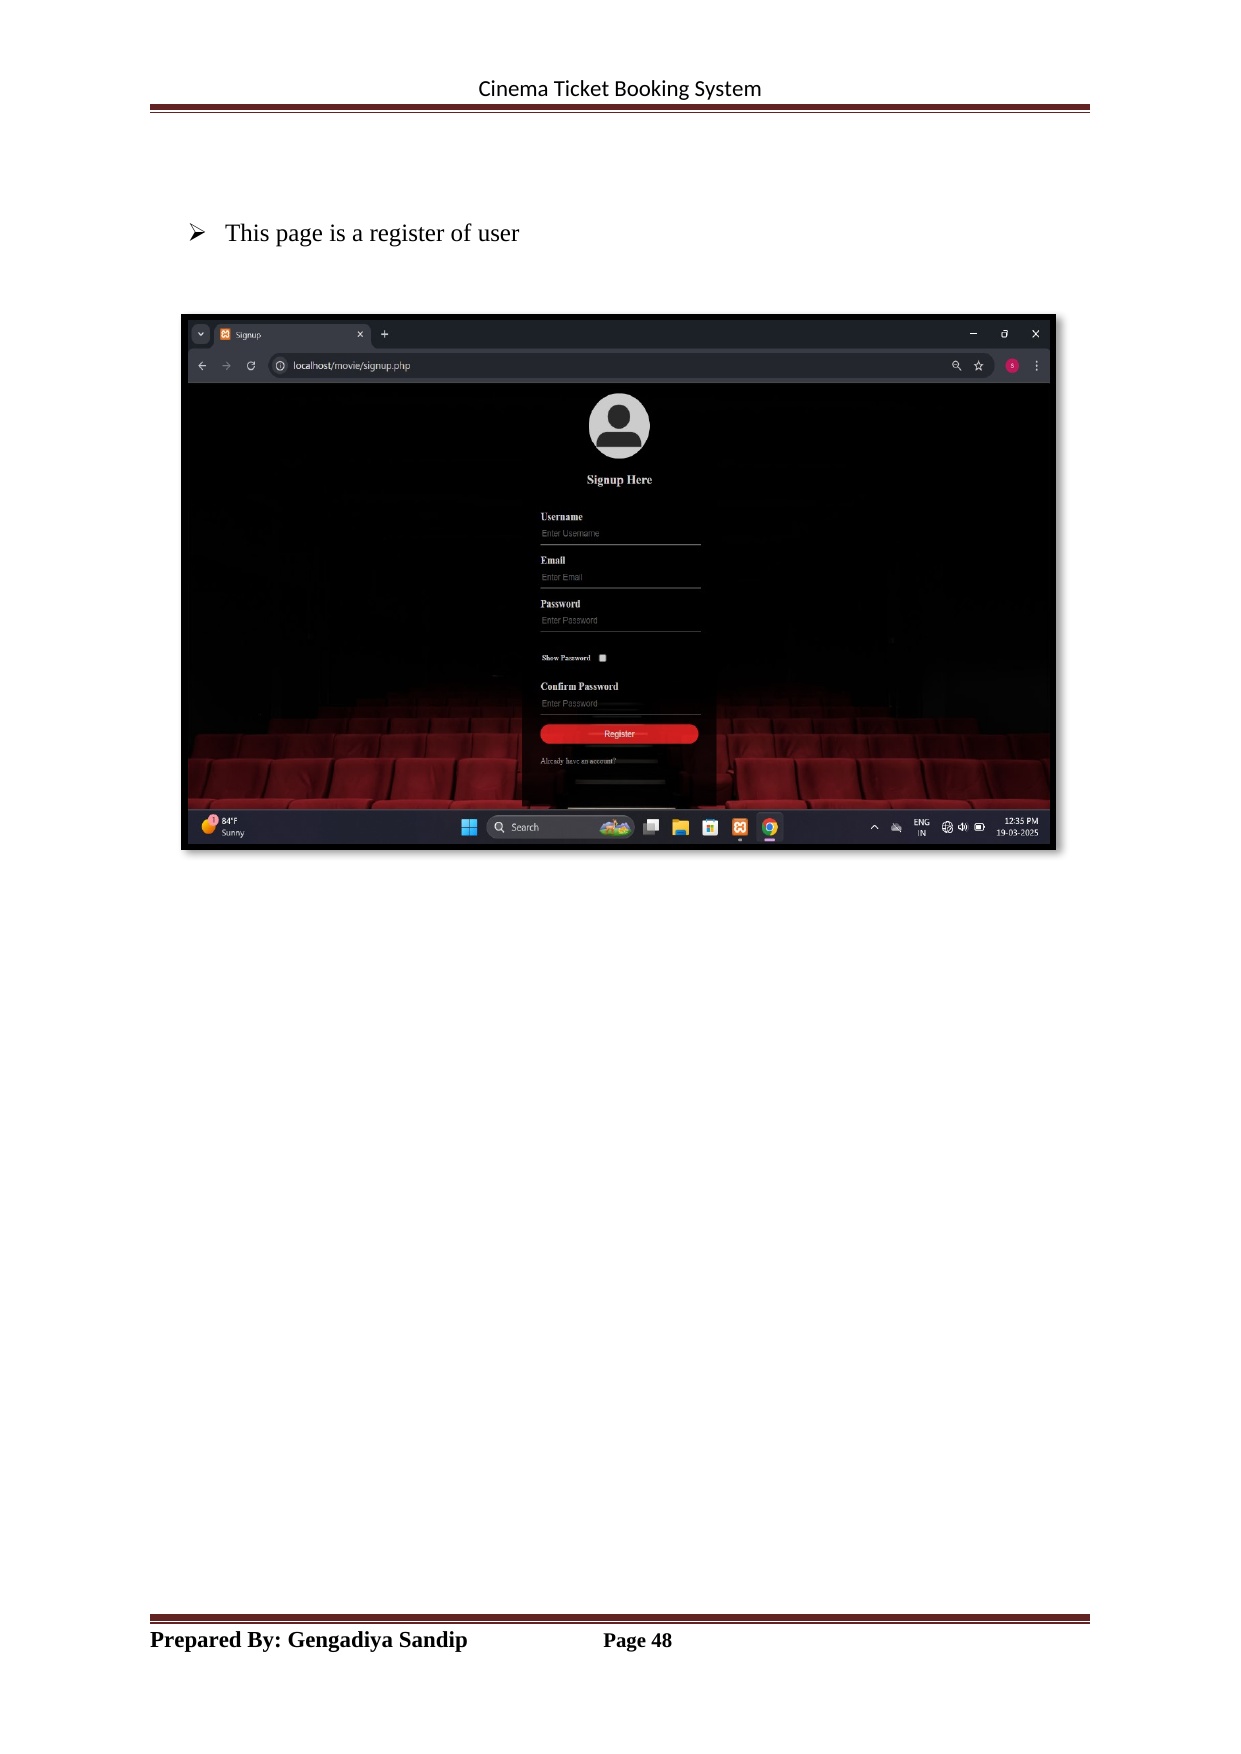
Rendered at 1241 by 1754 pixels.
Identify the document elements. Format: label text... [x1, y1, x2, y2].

picture [188, 320, 1050, 844]
list This page is a register of user [187, 218, 1090, 247]
